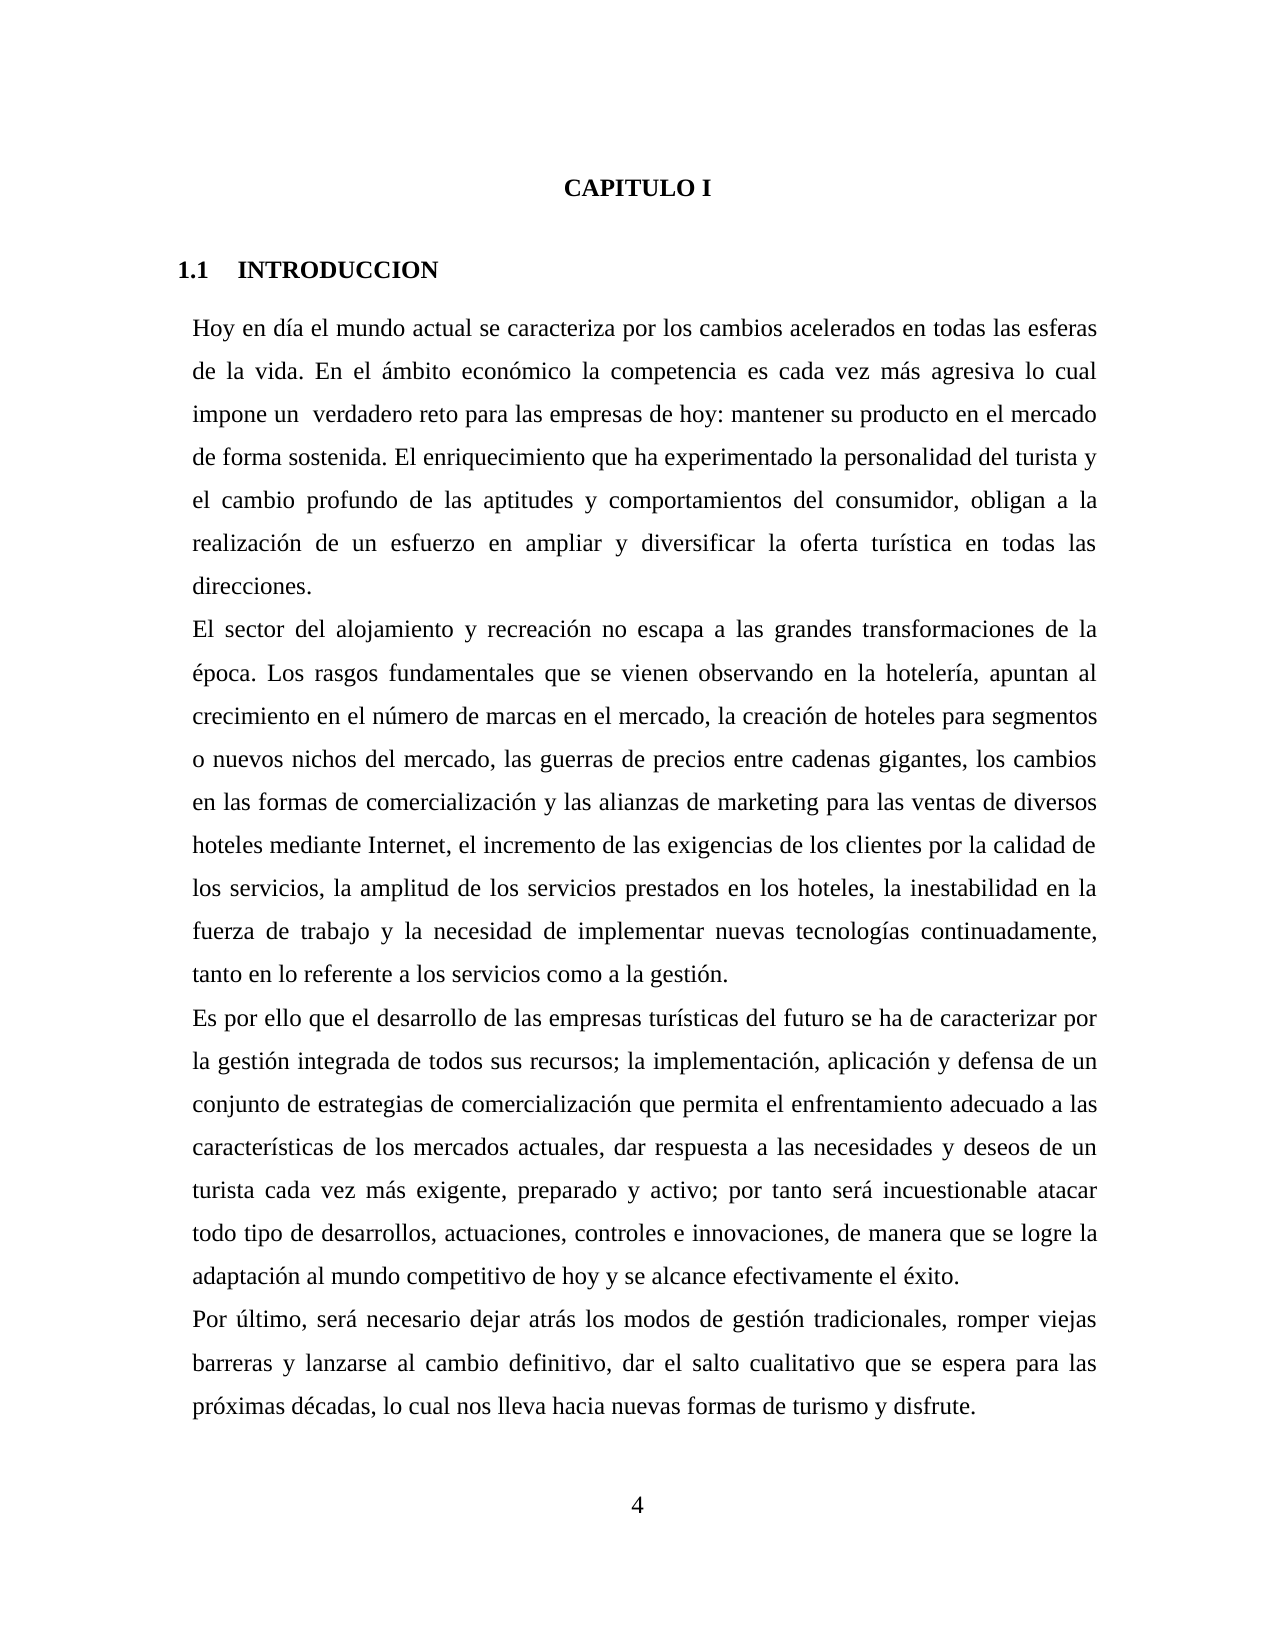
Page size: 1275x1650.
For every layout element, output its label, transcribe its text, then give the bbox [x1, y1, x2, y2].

list El sector del alojamiento y recreación no escapa a las grandes transformaciones de la época. Los rasgos fundamentales que se vienen observando en la hotelería, apuntan al crecimiento en el número de marcas en el mercado, la creación de hoteles para segmentos o nuevos nichos del mercado, las guerras de precios entre cadenas gigantes, los cambios en las formas de comercialización y las alianzas de marketing para las ventas de diversos hoteles mediante Internet, el incremento de las exigencias de los clientes por la calidad de los servicios, la amplitud de los servicios prestados en los hoteles, la inestabilidad en la fuerza de trabajo y la necesidad de implementar nuevas tecnologías continuadamente, tanto en lo referente a los servicios como a la gestión. [192, 614, 1098, 988]
list Por último, será necesario dejar atrás los modos de gestión tradicionales, romper viejas barreras y lanzarse al cambio definitivo, dar el salto cualitativo que se espera para las próximas décadas, lo cual nos lleva hacia nuevas formas de turismo y disfrute. [192, 1304, 1098, 1419]
list Hoy en día el mundo actual se caracteriza por los cambios acelerados en todas las esferas de la vida. En el ámbito económico la competencia es cada vez más agresiva lo cual impone un verdadero reto para las empresas de hoy: mantener su producto en el mercado de forma sostenida. El enriquecimiento que ha experimentado la personalidad del turista y el cambio profundo de las aptitudes y comportamientos del consumidor, obligan a la realización de un esfuerzo en ampliar y diversificar la oferta turística en todas las direcciones. [192, 313, 1098, 600]
subtitle CAPITULO I [177, 173, 1098, 201]
subtitle INTRODUCCION [177, 255, 1098, 284]
list Es por ello que el desarrollo de las empresas turísticas del futuro se ha de caracterizar por la gestión integrada de todos sus recursos; la implementación, aplicación y defensa de un conjunto de estrategias de comercialización que permita el enfrentamiento adecuado a las características de los mercados actuales, dar respuesta a las necesidades y deseos de un turista cada vez más exigente, preparado y activo; por tanto será incuestionable atacar todo tipo de desarrollos, actuaciones, controles e innovaciones, de manera que se logre la adaptación al mundo competitivo de hoy y se alcance efectivamente el éxito. [192, 1003, 1098, 1290]
